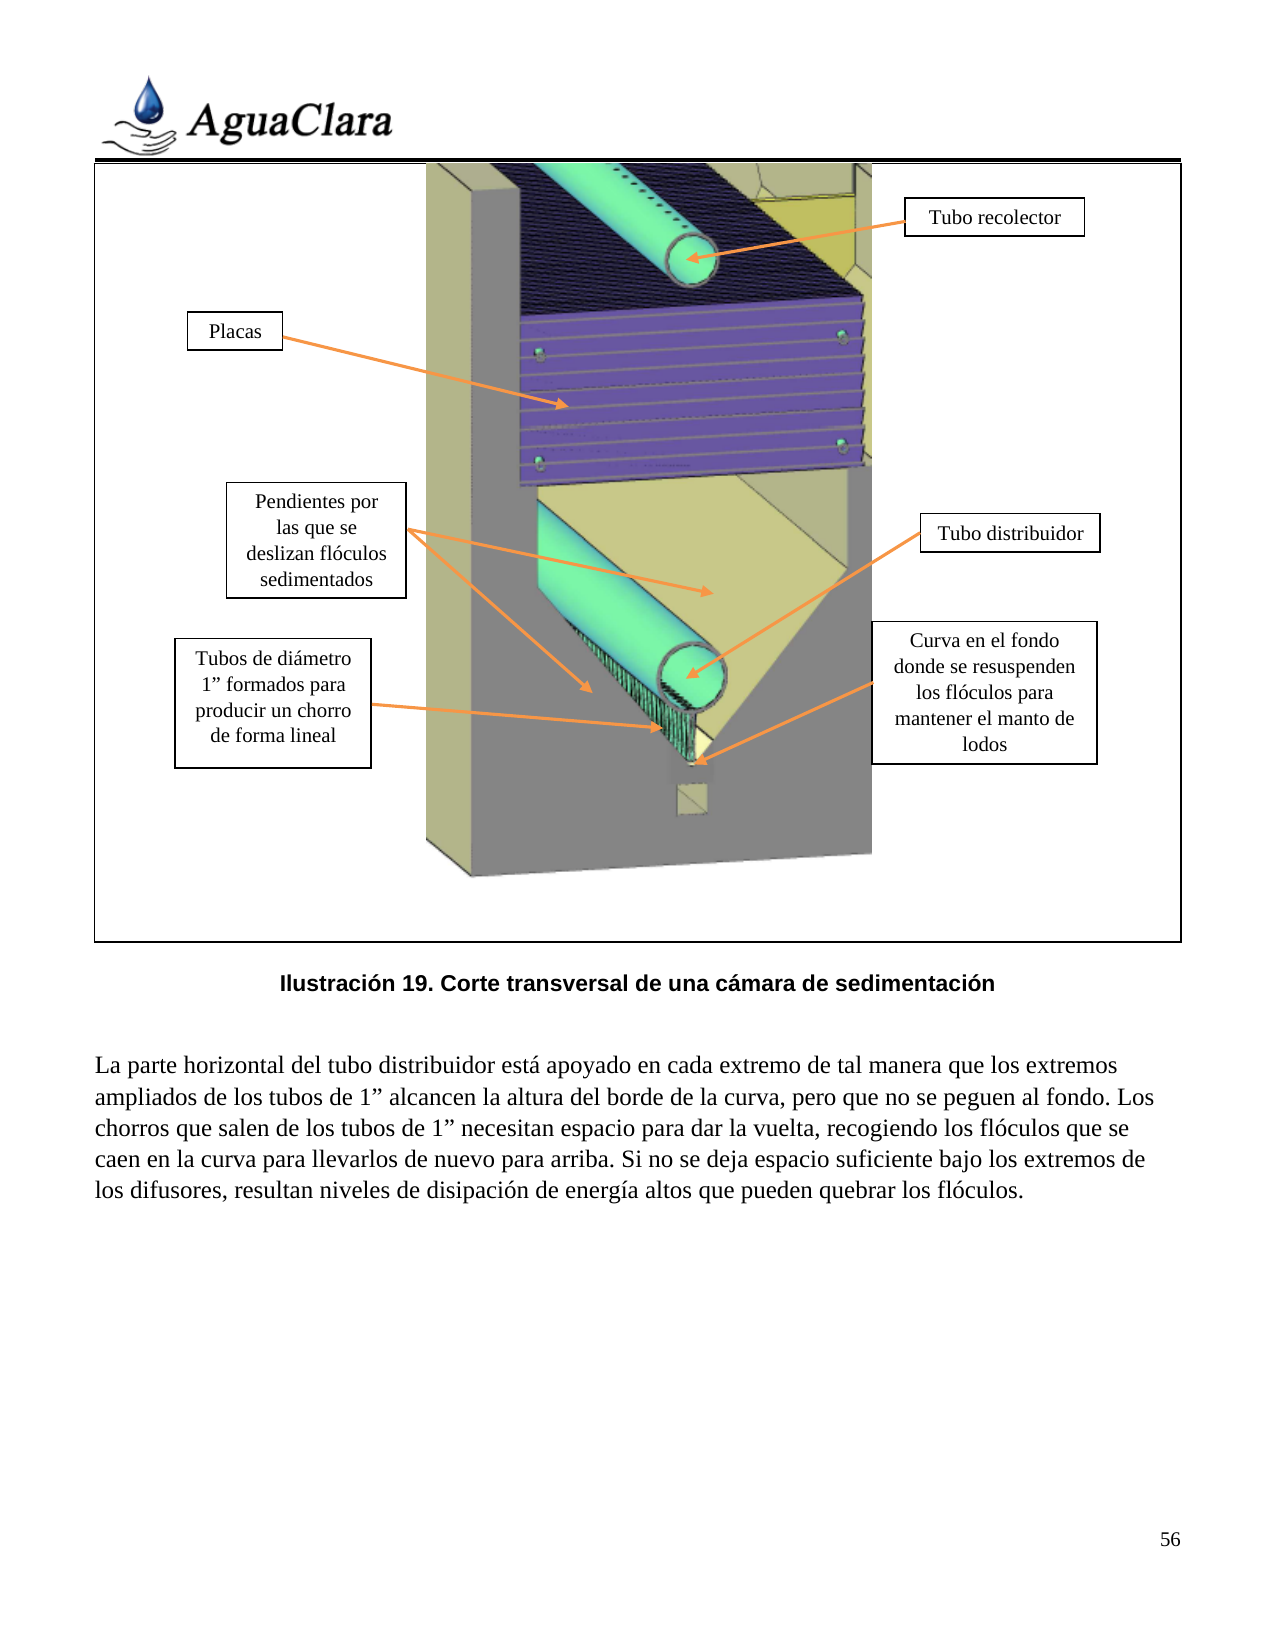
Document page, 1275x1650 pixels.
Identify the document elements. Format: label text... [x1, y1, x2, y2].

text La parte horizontal del tubo distribuidor está apoyado en cada extremo de tal manera que los extremos ampliados de los tubos de 1” alcancen la altura del borde de la curva, pero que no se peguen al fondo. Los chorros que salen de los tubos de 1” necesitan espacio para dar la vuelta, recogiendo los flóculos que se caen en la curva para llevarlos de nuevo para arriba. Si no se deja espacio suficiente bajo los extremos de los difusores, resultan niveles de disipación de energía altos que pueden quebrar los flóculos. [94, 1051, 1181, 1203]
picture [426, 163, 872, 886]
picture [94, 75, 412, 158]
text Ilustración 19. Corte transversal de una cámara de sedimentación [94, 970, 1181, 997]
